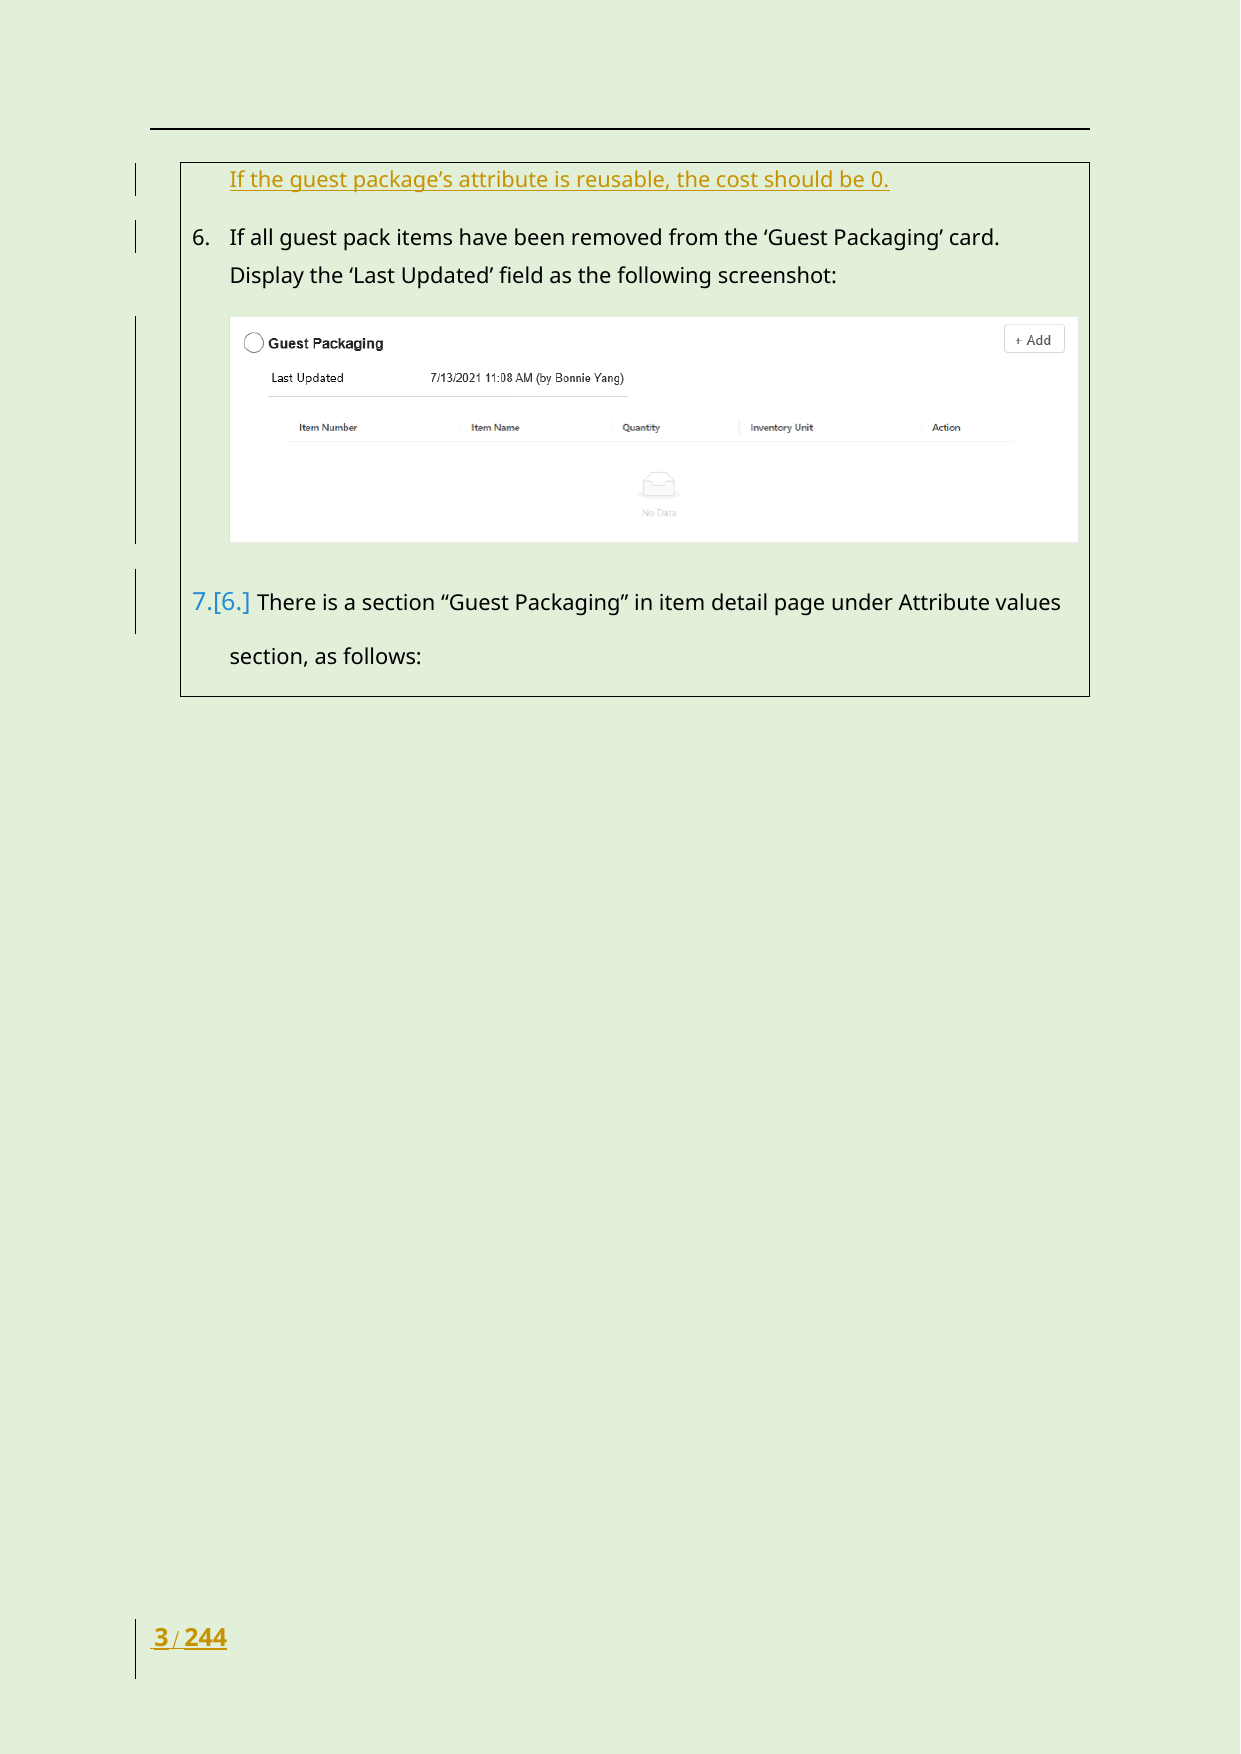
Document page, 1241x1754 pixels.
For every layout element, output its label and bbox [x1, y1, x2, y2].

picture [229, 317, 1079, 543]
table_cell [181, 163, 1089, 696]
